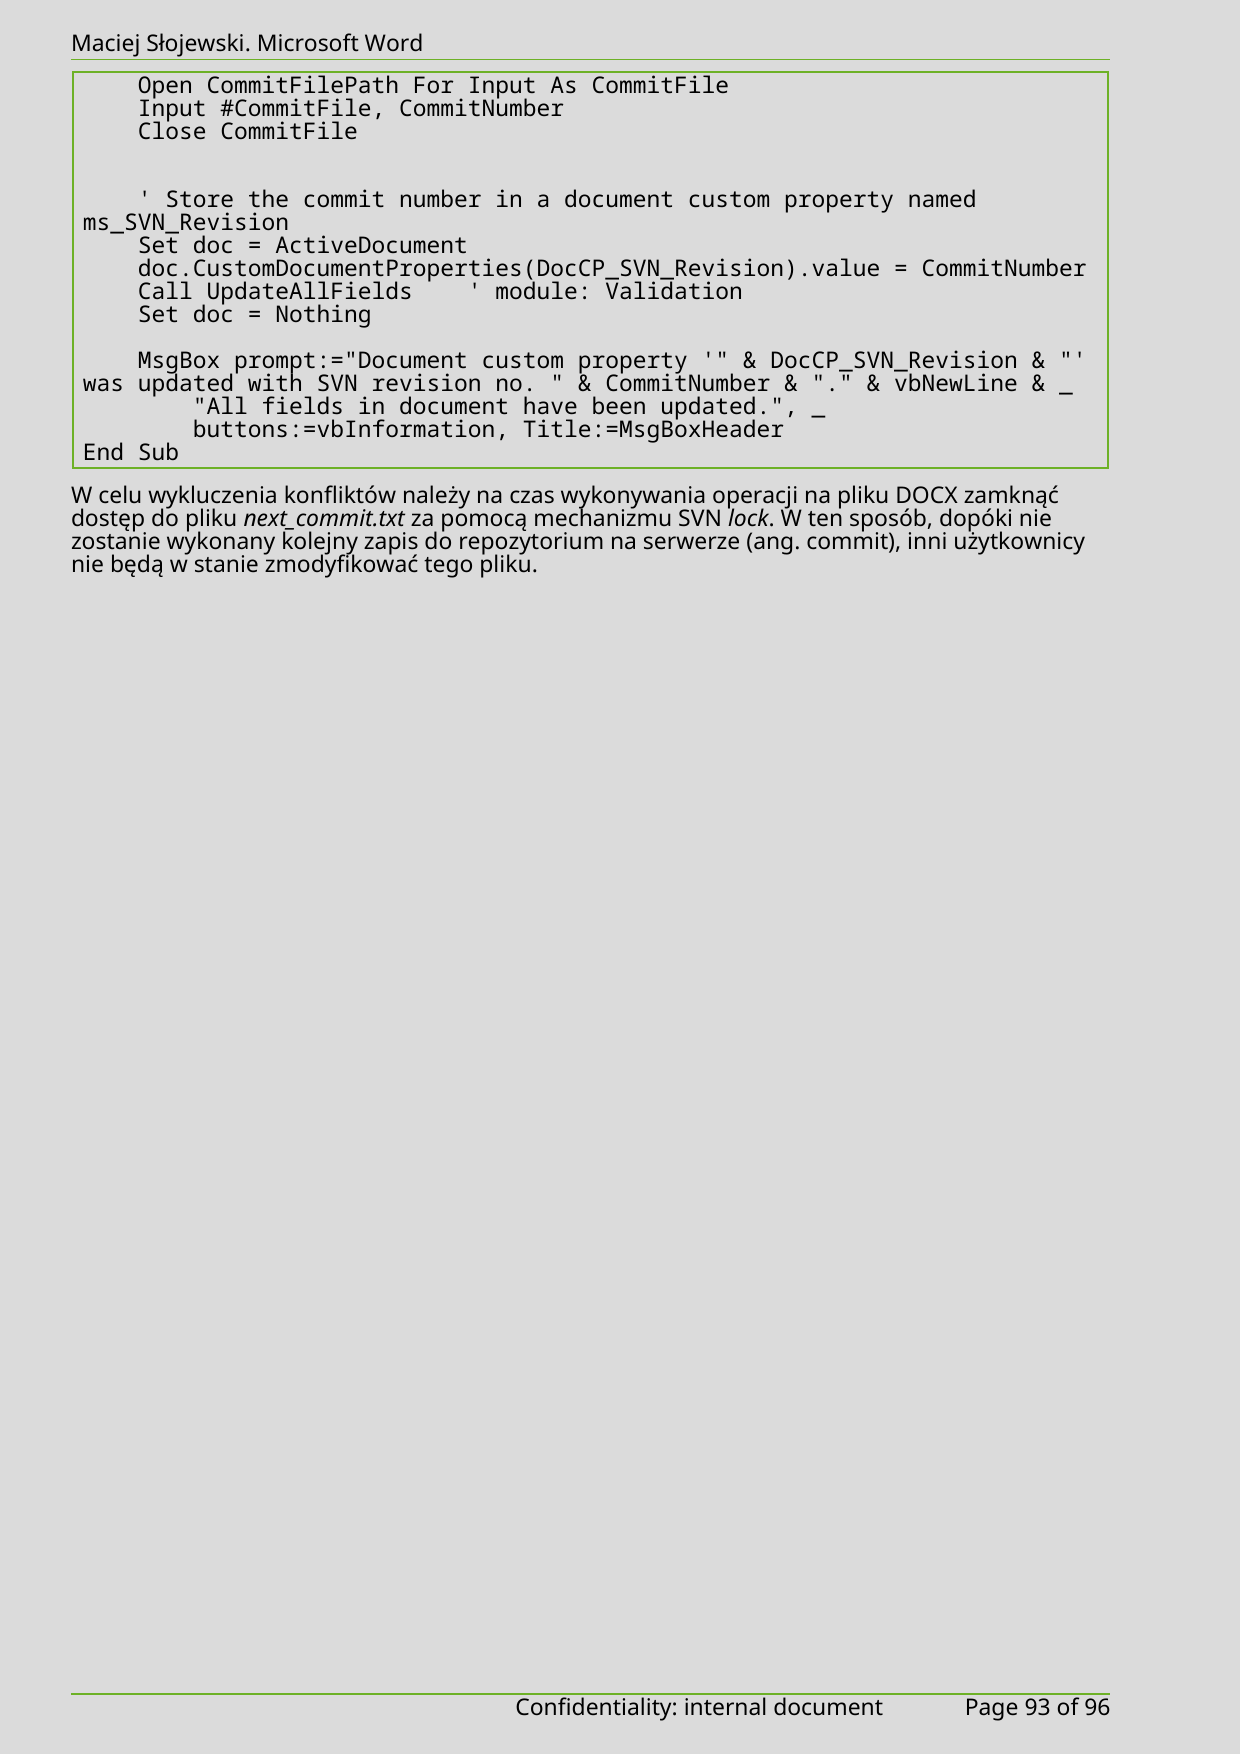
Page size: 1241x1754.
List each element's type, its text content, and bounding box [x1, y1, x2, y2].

text W celu wykluczenia konfliktów należy na czas wykonywania operacji na pliku DOCX zamknąć dostęp do pliku next_commit.txt za pomocą mechanizmu SVN lock. W ten sposób, dopóki nie zostanie wykonany kolejny zapis do repozytorium na serwerze (ang. commit), inni użytkownicy nie będą w stanie zmodyfikować tego pliku. [71, 485, 1110, 577]
text Input #CommitFile, CommitNumber [74, 94, 1107, 117]
text MsgBox prompt:="Document custom property '" & DocCP_SVN_Revision & "' was updated with SVN revision no. " & CommitNumber & "." & vbNewLine & _ [74, 346, 1107, 392]
text doc.CustomDocumentProperties(DocCP_SVN_Revision).value = CommitNumber [74, 254, 1107, 277]
text Set doc = ActiveDocument [74, 231, 1107, 254]
text End Sub [74, 437, 1107, 467]
text Close CommitFile [74, 117, 1107, 144]
text ' Store the commit number in a document custom property named ms_SVN_Revision [74, 185, 1107, 231]
text buttons:=vbInformation, Title:=MsgBoxHeader [74, 414, 1107, 437]
text "All fields in document have been updated.", _ [74, 392, 1107, 414]
text Call UpdateAllFields ' module: Validation [74, 277, 1107, 300]
text Open CommitFilePath For Input As CommitFile [74, 73, 1107, 94]
text Set doc = Nothing [74, 300, 1107, 327]
